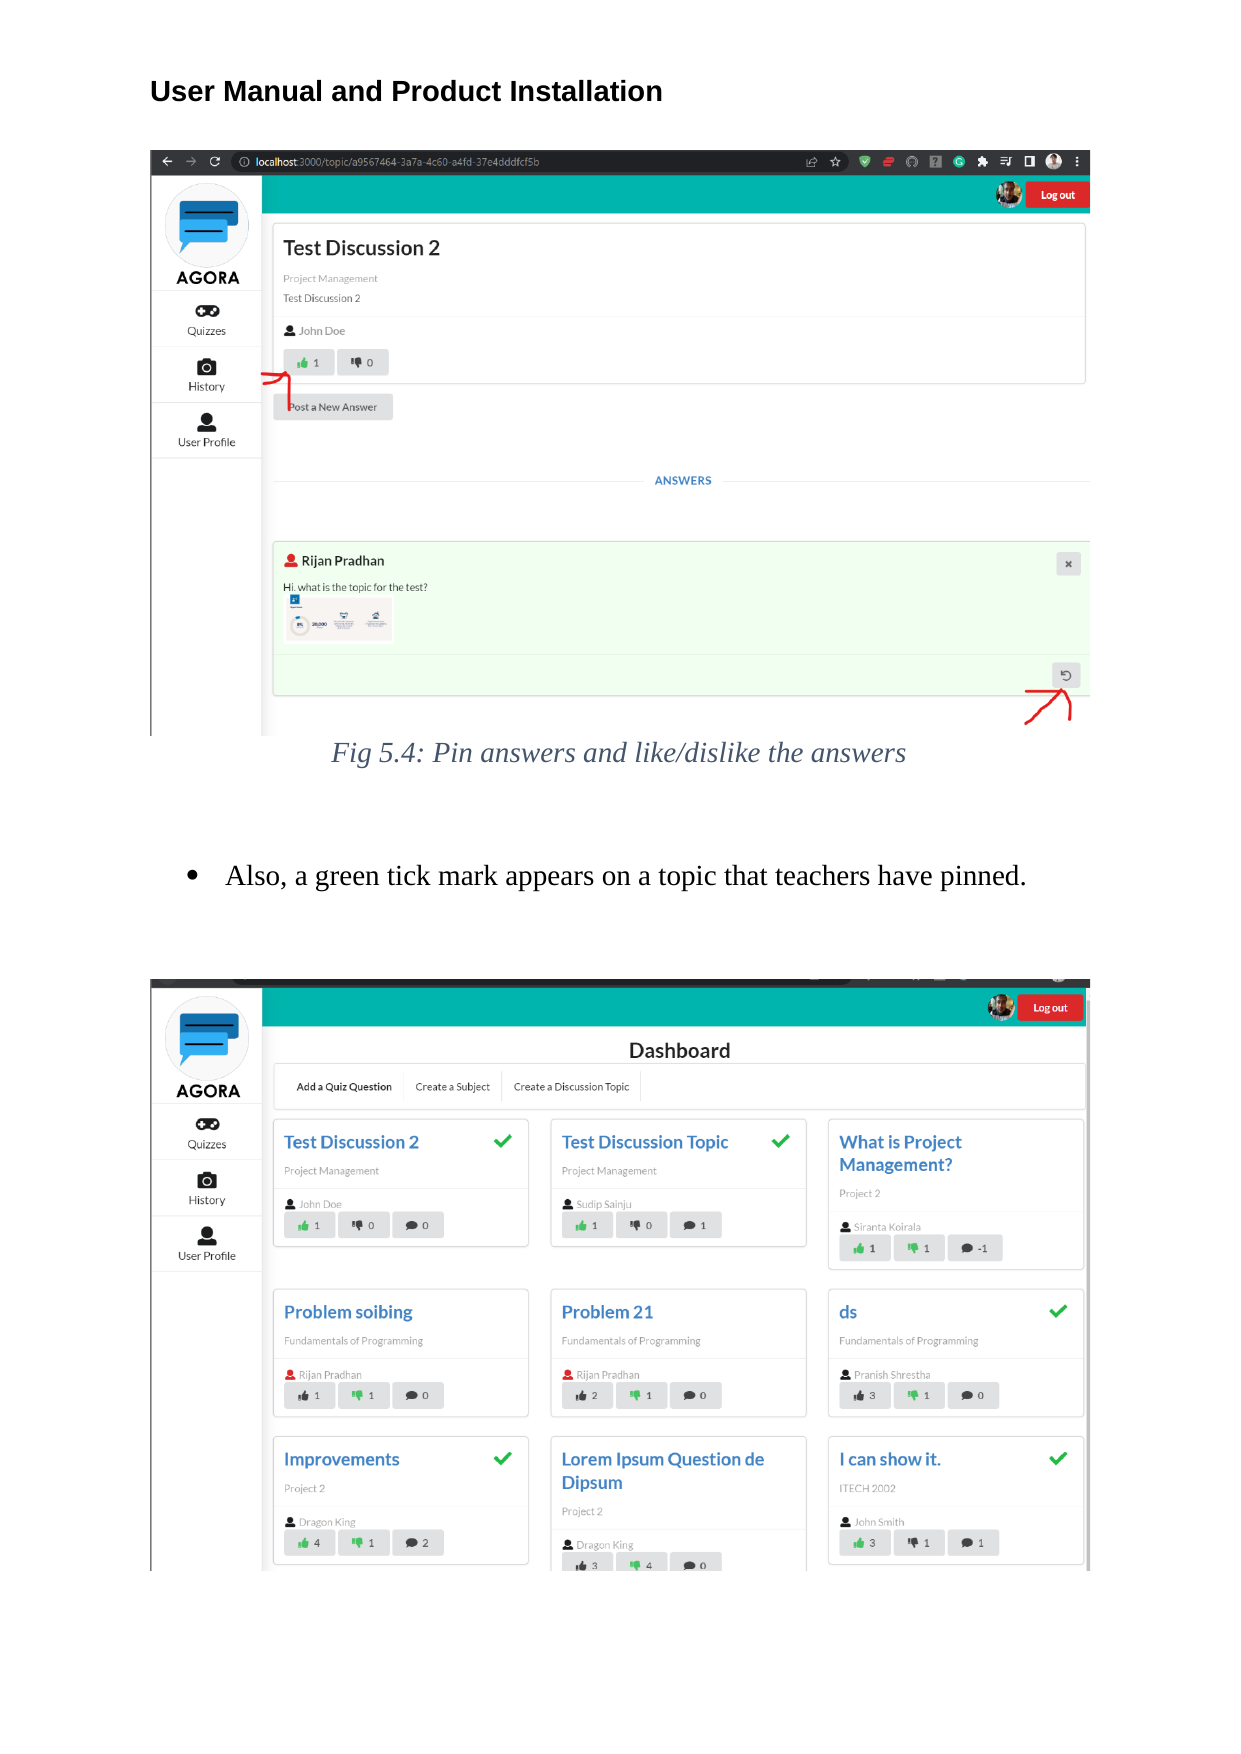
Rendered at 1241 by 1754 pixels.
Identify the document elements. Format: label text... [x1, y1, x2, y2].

list Also, a green tick mark appears on a topic that teachers have pinned. [187, 858, 1090, 892]
text Fig 5.4: Pin answers and like/dislike the answers [150, 736, 1090, 769]
picture [150, 150, 1091, 736]
picture [150, 979, 1091, 1571]
